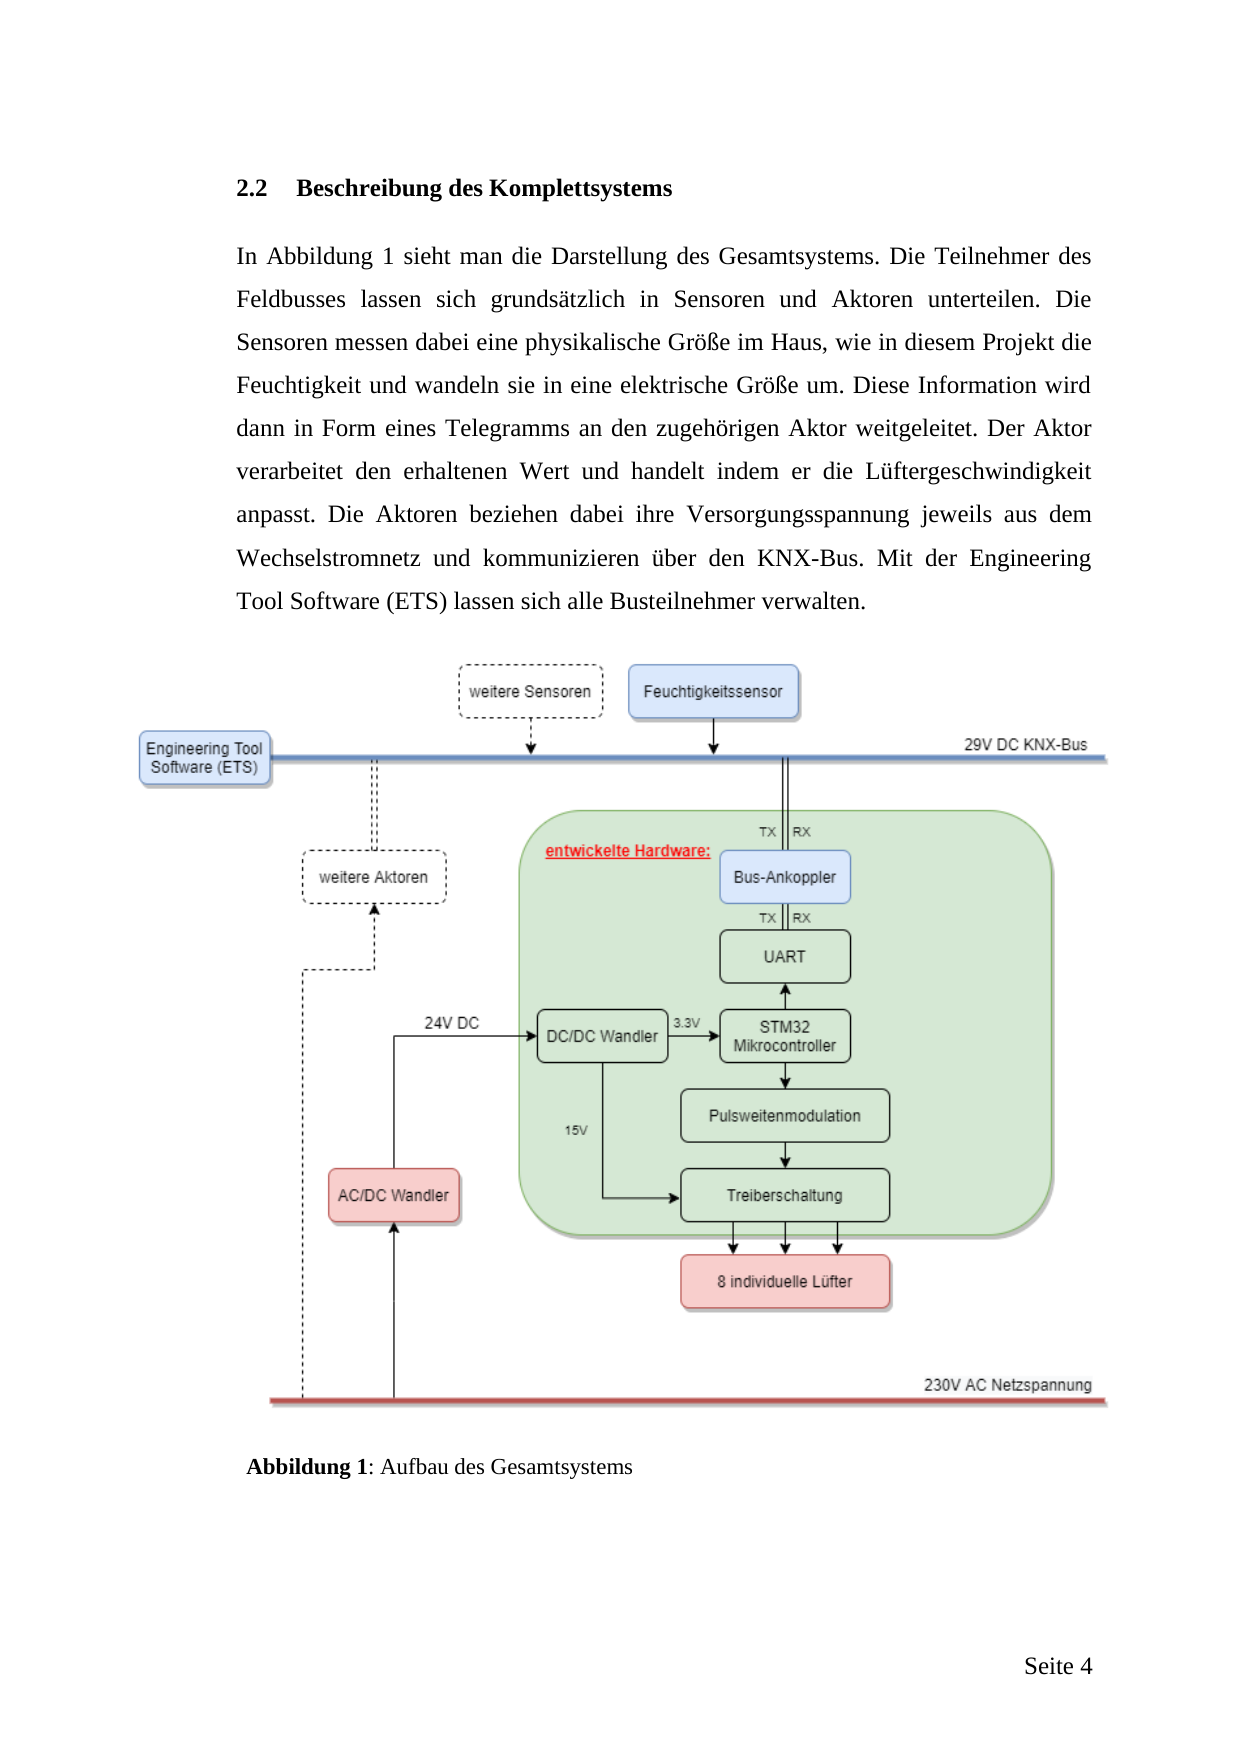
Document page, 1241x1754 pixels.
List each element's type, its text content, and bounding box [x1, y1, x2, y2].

subtitle Beschreibung des Komplettsystems [236, 173, 1092, 201]
picture [126, 651, 1124, 1428]
text In Abbildung 1 sieht man die Darstellung des Gesamtsystems. Die Teilnehmer des Feldbusses lassen sich grundsätzlich in Sensoren und Aktoren unterteilen. Die Sensoren messen dabei eine physikalische Größe im Haus, wie in diesem Projekt die Feuchtigkeit und wandeln sie in eine elektrische Größe um. Diese Information wird dann in Form eines Telegramms an den zugehörigen Aktor weitgeleitet. Der Aktor verarbeitet den erhaltenen Wert und handelt indem er die Lüftergeschwindigkeit anpasst. Die Aktoren beziehen dabei ihre Versorgungsspannung jeweils aus dem Wechselstromnetz und kommunizieren über den KNX-Bus. Mit der Engineering Tool Software (ETS) lassen sich alle Busteilnehmer verwalten. [236, 241, 1092, 614]
